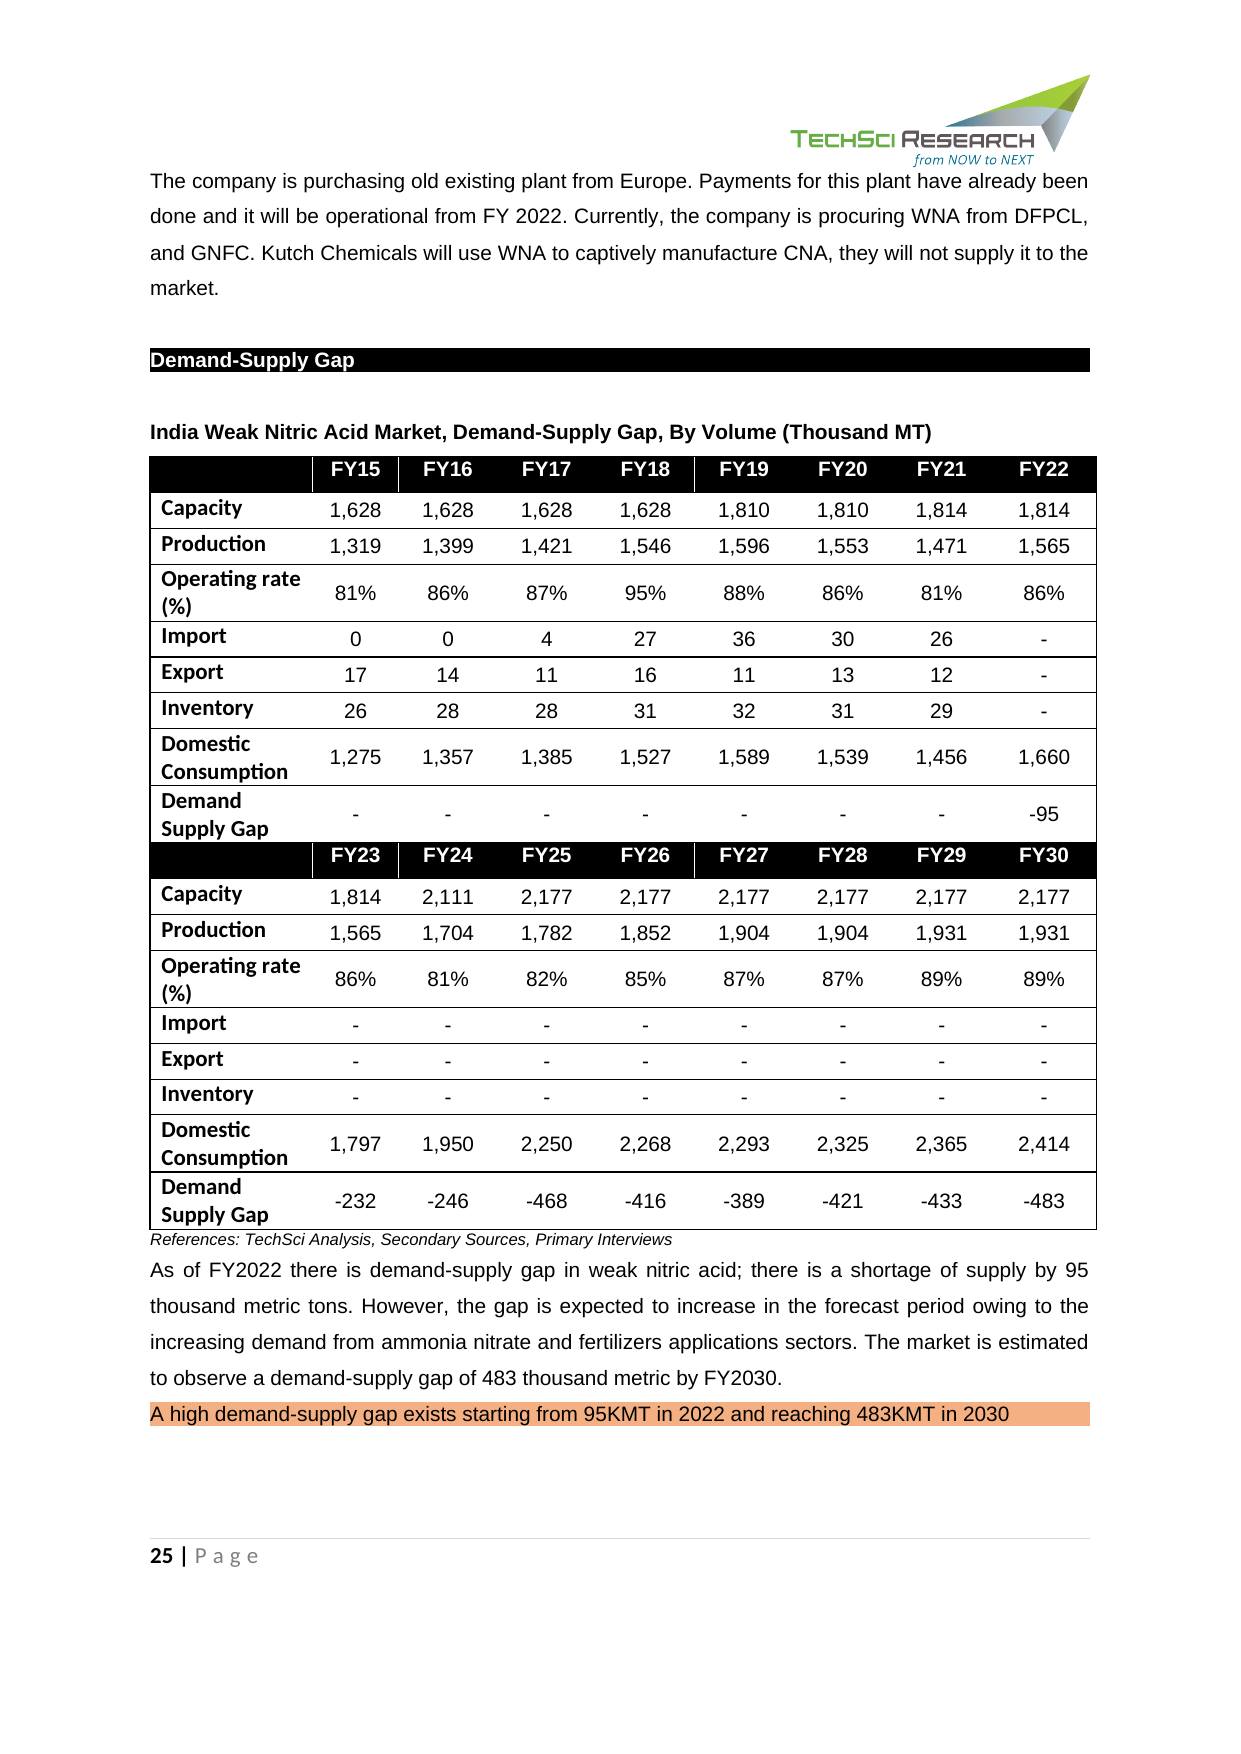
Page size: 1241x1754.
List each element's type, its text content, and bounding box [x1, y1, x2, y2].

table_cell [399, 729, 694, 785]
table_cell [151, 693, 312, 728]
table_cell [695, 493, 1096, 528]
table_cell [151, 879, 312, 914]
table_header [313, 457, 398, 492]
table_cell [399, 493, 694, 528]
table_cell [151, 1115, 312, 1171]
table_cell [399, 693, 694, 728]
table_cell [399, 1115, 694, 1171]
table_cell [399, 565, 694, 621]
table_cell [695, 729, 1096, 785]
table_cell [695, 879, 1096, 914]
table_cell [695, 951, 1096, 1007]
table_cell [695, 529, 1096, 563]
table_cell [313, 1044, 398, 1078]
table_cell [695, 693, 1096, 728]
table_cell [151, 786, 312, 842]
text Demand-Supply Gap [150, 348, 1090, 372]
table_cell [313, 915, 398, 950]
text India Weak Nitric Acid Market, Demand-Supply Gap, By Volume (Thousand MT) [150, 420, 1090, 444]
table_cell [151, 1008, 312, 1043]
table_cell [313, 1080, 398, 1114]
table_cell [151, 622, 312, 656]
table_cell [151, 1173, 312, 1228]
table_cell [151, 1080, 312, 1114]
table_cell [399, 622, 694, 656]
text As of FY2022 there is demand-supply gap in weak nitric acid; there is a shortage of supply by 95 thousand metric tons. However, the gap is expected to increase in the forecast period owing to the increasing demand from ammonia nitrate and fertilizers applications sectors. The market is estimated to observe a demand-supply gap of 483 thousand metric by FY2030. [150, 1258, 1090, 1390]
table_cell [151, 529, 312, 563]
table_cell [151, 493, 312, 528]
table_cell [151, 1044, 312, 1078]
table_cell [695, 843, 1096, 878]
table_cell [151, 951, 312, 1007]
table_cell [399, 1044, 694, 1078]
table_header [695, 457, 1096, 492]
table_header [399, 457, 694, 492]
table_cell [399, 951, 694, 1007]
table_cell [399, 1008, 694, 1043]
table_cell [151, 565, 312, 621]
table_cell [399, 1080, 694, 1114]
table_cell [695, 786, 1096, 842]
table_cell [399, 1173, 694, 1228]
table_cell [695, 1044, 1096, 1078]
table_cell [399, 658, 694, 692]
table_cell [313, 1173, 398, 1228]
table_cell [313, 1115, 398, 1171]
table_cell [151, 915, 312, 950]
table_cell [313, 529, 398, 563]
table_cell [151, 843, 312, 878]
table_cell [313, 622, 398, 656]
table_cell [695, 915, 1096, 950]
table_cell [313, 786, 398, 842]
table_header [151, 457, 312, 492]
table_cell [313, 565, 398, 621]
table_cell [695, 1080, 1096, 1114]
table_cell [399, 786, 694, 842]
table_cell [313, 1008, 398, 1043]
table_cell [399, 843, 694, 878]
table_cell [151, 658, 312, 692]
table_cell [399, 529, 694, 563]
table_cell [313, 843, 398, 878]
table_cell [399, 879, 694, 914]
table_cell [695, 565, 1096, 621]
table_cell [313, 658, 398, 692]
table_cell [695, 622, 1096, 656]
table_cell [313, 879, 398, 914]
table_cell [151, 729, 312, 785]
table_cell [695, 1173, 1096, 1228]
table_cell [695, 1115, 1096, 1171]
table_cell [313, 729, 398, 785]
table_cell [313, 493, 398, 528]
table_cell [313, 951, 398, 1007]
text A high demand-supply gap exists starting from 95KMT in 2022 and reaching 483KMT in 2030 [150, 1402, 1090, 1426]
picture [788, 73, 1091, 169]
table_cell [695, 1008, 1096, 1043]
text References: TechSci Analysis, Secondary Sources, Primary Interviews [150, 1230, 1090, 1249]
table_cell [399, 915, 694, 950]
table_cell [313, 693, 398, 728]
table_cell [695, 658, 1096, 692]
